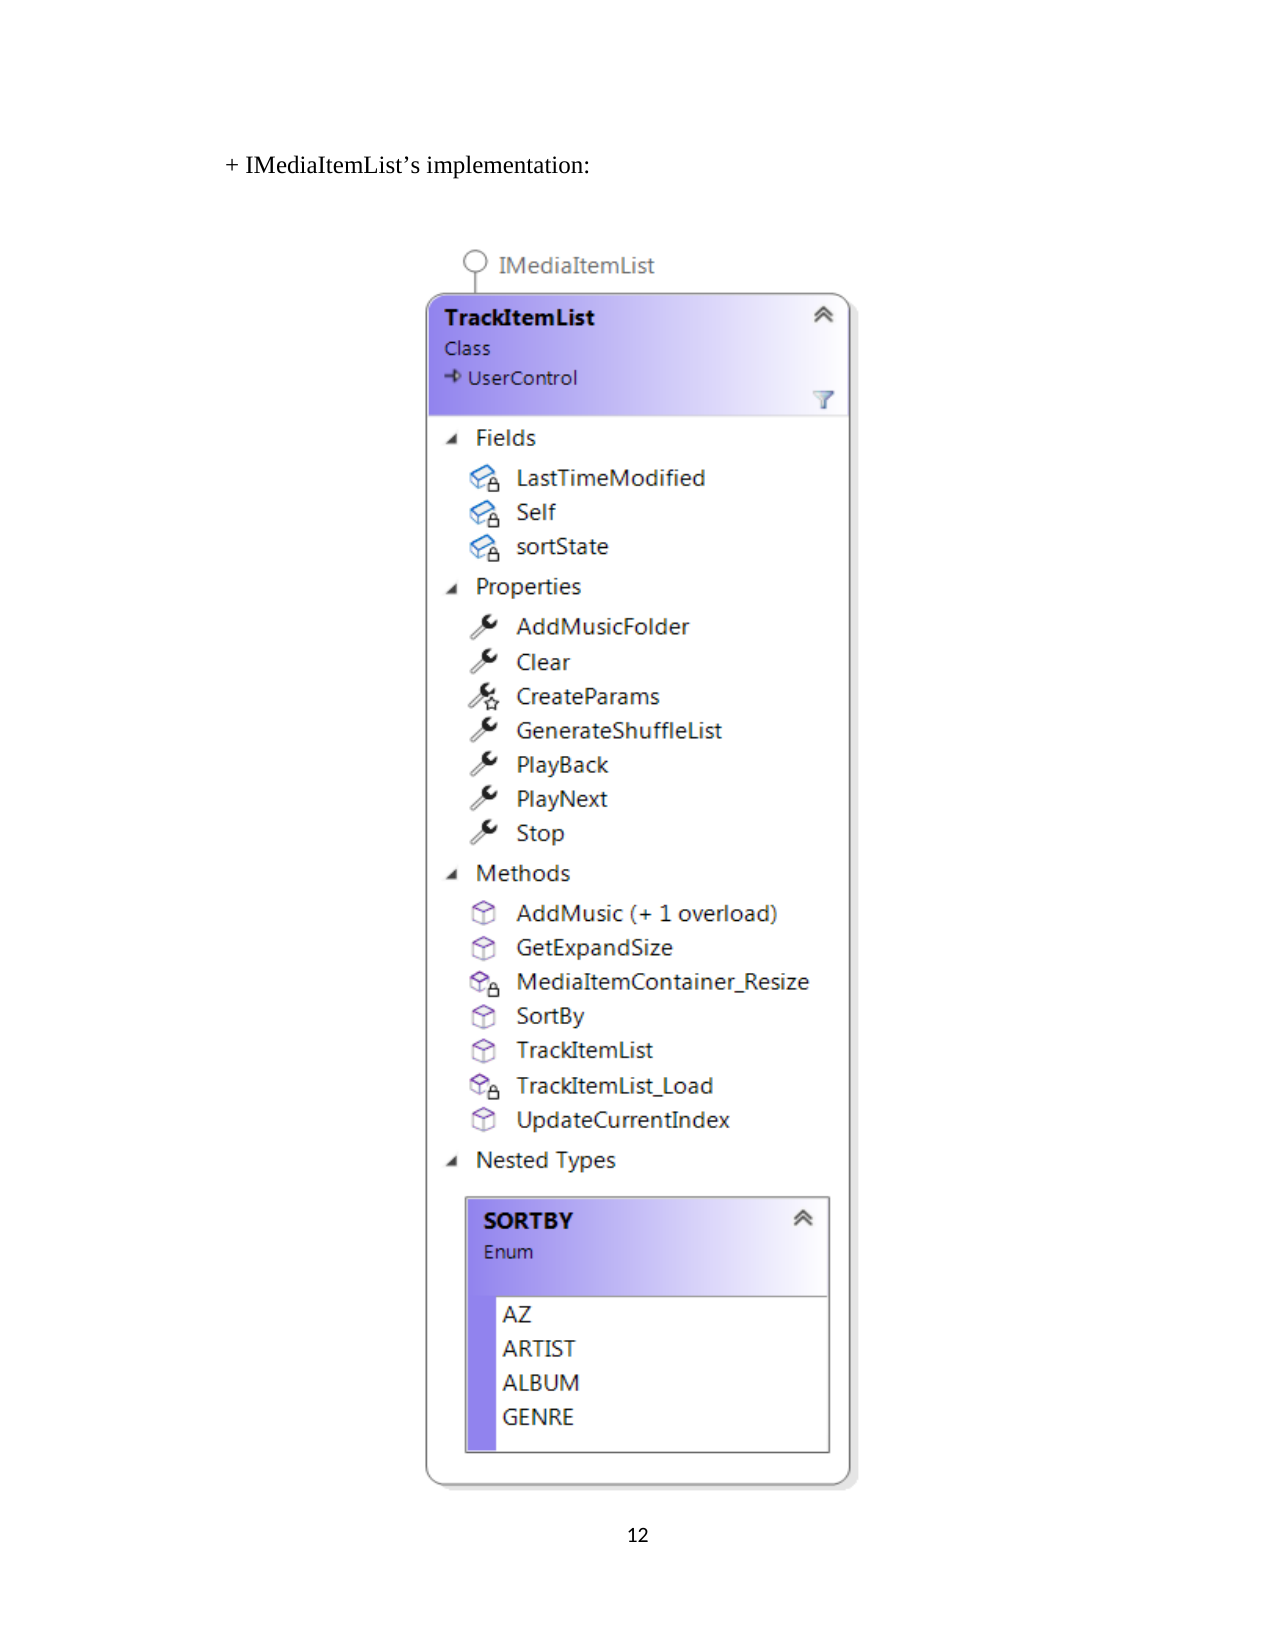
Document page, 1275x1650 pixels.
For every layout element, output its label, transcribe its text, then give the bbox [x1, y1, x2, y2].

text + IMediaItemList’s implementation: [150, 150, 1125, 179]
picture [407, 233, 868, 1501]
